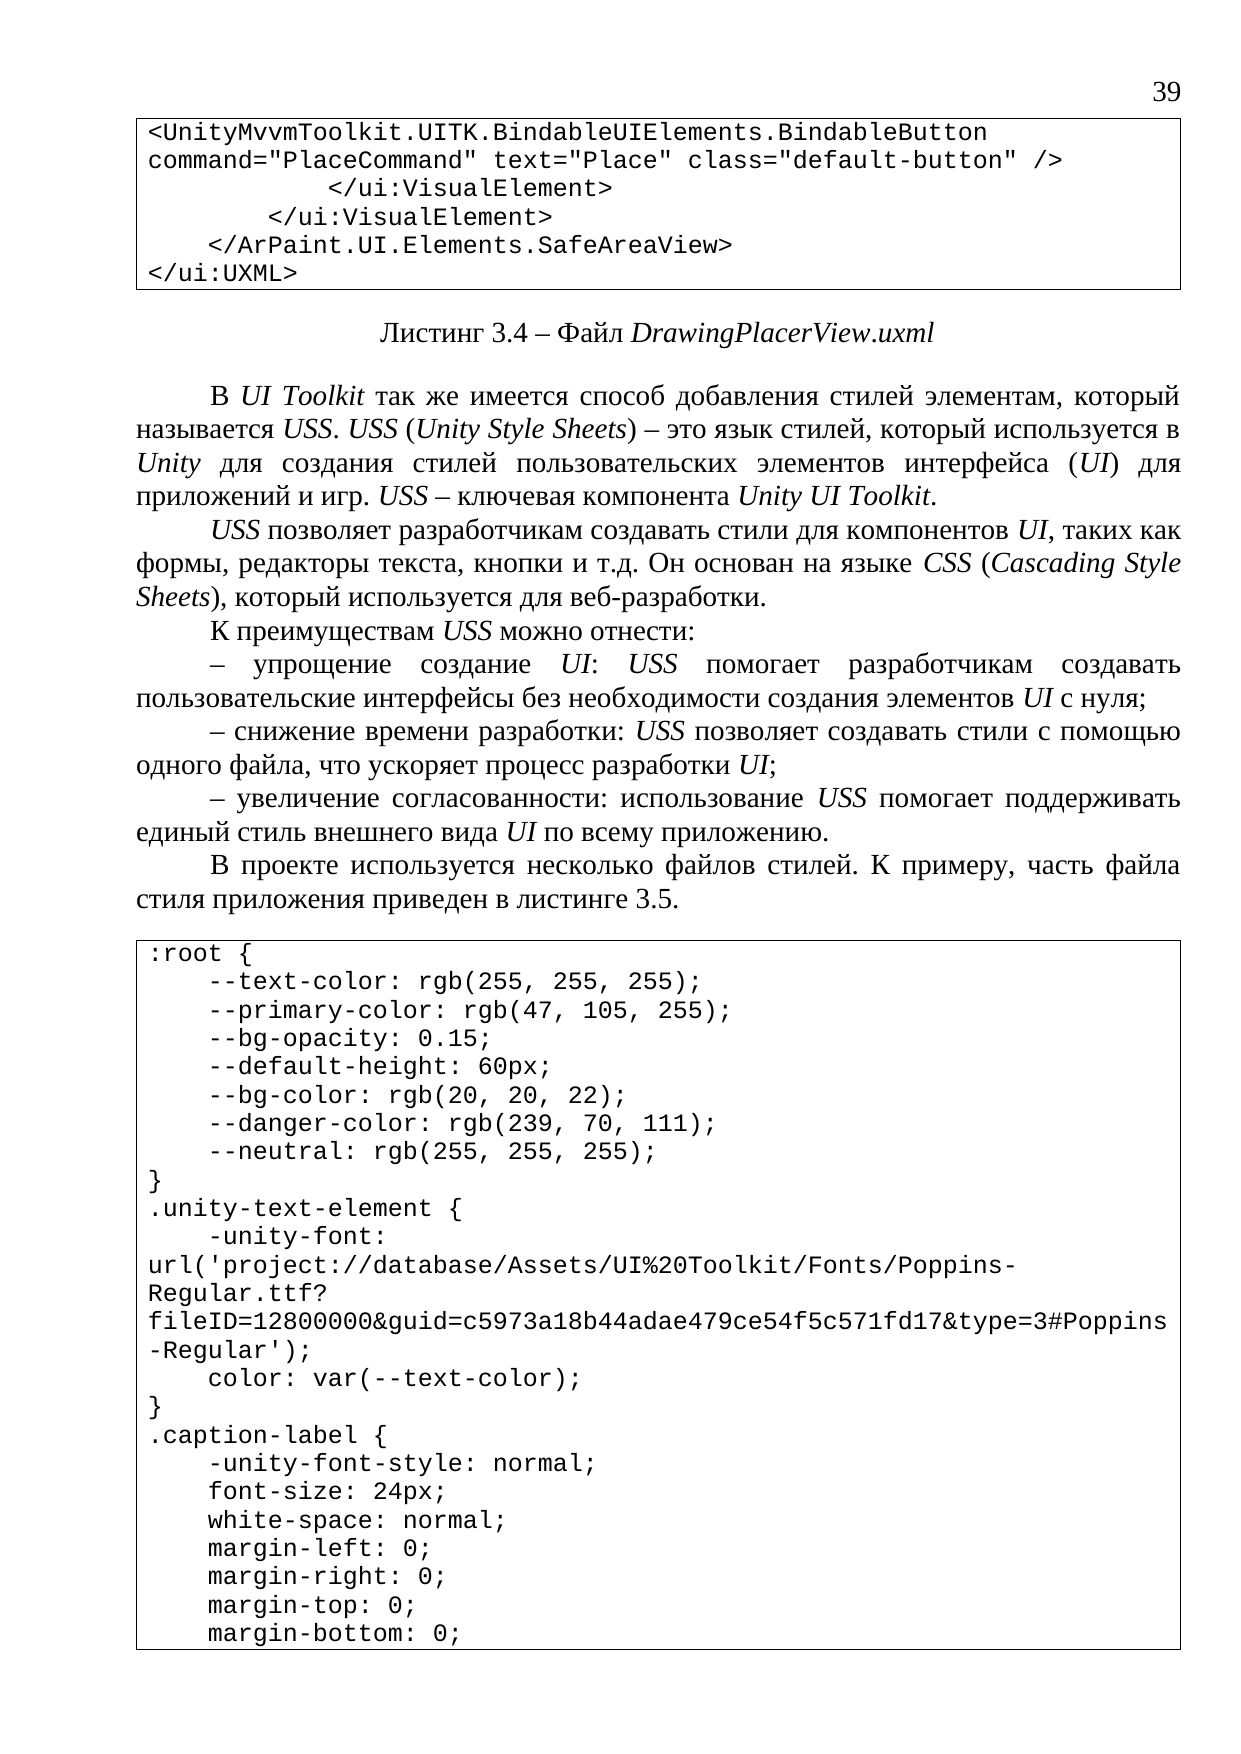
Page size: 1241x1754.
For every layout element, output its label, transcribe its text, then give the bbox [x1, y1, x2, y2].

text – увеличение согласованности: использование USS помогает поддерживать единый стиль внешнего вида UI по всему приложению. [136, 780, 1181, 847]
text В UI Toolkit так же имеется способ добавления стилей элементам, который называется USS. USS (Unity Style Sheets) – это язык стилей, который используется в Unity для создания стилей пользовательских элементов интерфейса (UI) для приложений и игр. USS – ключевая компонента Unity UI Toolkit. [136, 378, 1181, 512]
text В проекте используется несколько файлов стилей. К примеру, часть файла стиля приложения приведен в листинге 3.5. [136, 847, 1181, 914]
text Листинг 3.4 – Файл DrawingPlacerView.uxml [136, 315, 1181, 349]
text К преимуществам USS можно отнести: [136, 613, 1181, 646]
text – снижение времени разработки: USS позволяет создавать стили с помощью одного файла, что ускоряет процесс разработки UI; [136, 713, 1181, 780]
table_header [137, 119, 1180, 289]
text USS позволяет разработчикам создавать стили для компонентов UI, таких как формы, редакторы текста, кнопки и т.д. Он основан на языке CSS (Cascading Style Sheets), который используется для веб-разработки. [136, 512, 1181, 613]
text – упрощение создание UI: USS помогает разработчикам создавать пользовательские интерфейсы без необходимости создания элементов UI с нуля; [136, 646, 1181, 713]
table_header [137, 941, 1180, 1649]
